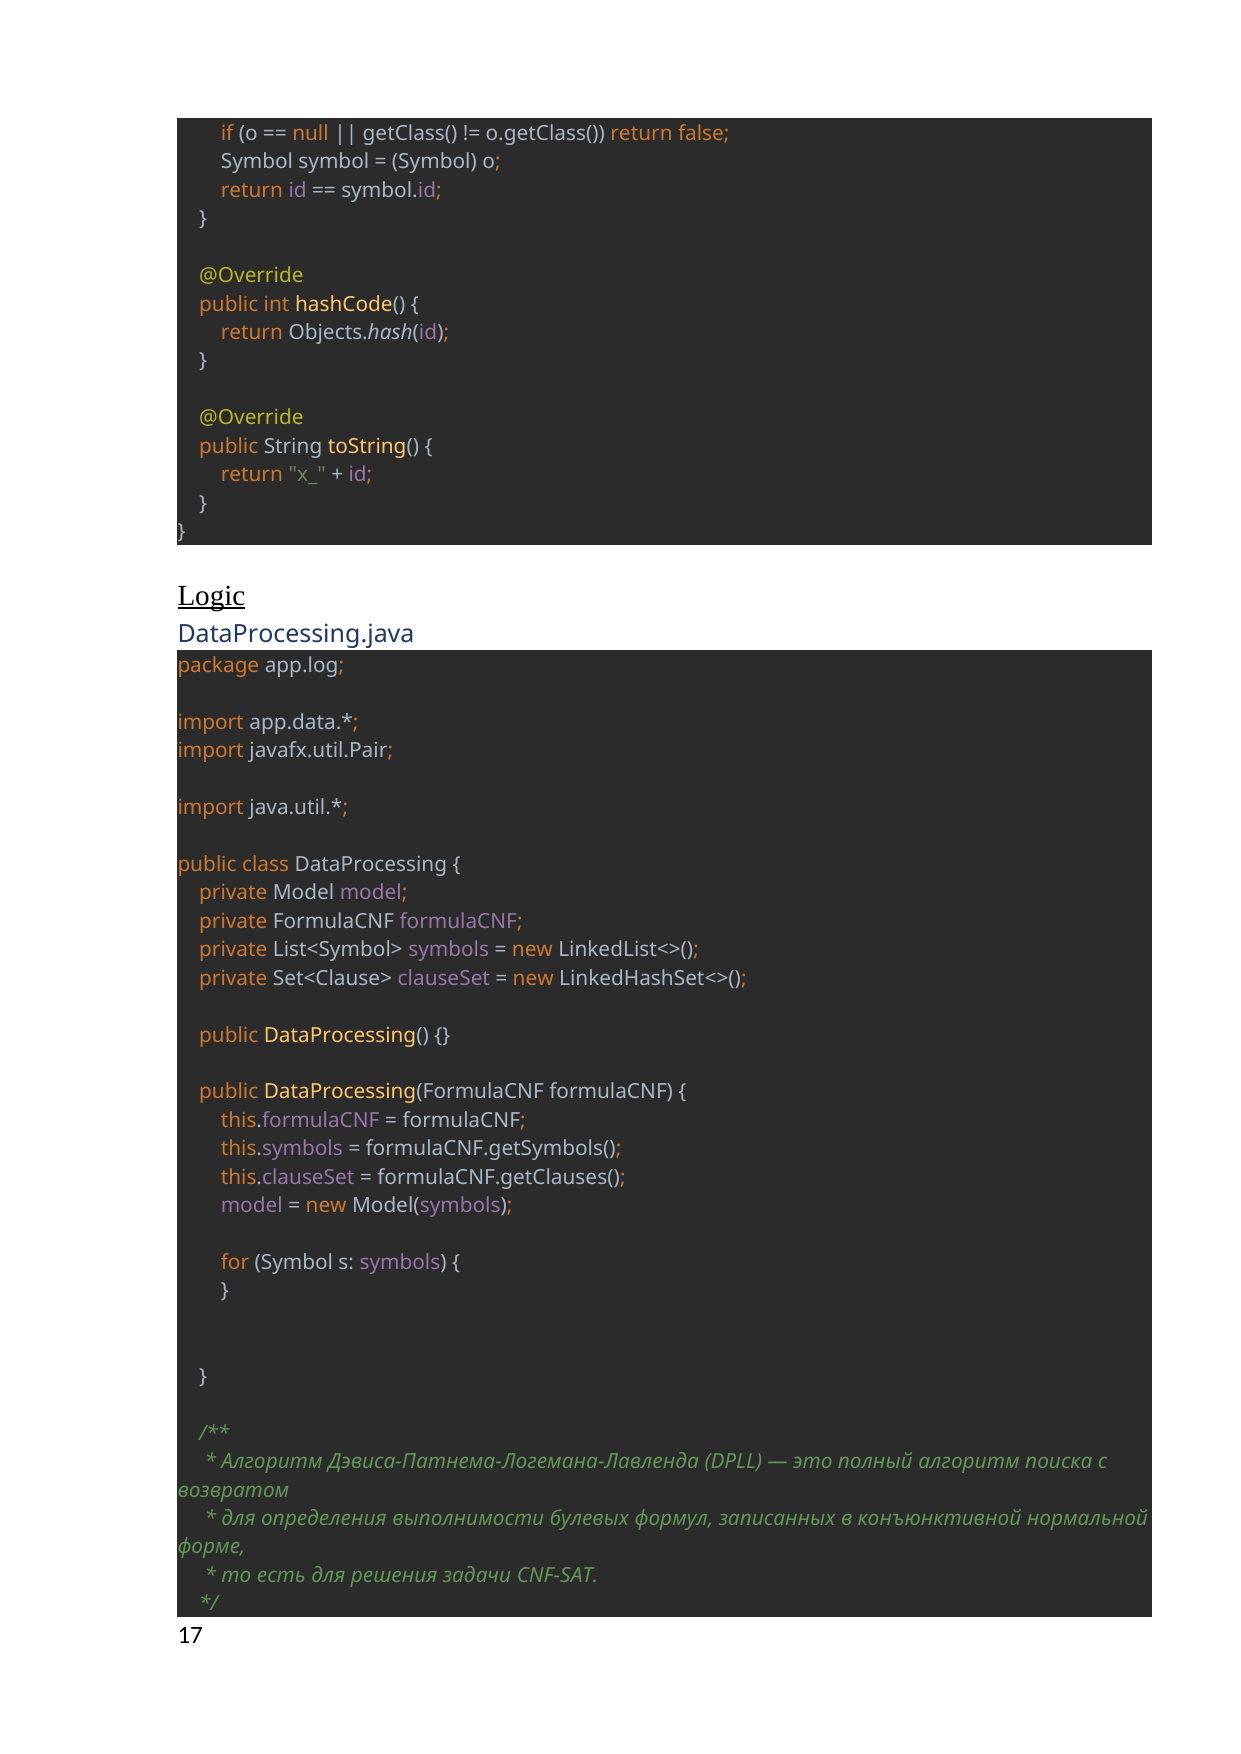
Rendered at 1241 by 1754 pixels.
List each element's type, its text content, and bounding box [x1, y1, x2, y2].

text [177, 650, 1152, 1617]
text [177, 118, 1152, 545]
text Logic [177, 578, 1152, 612]
subtitle DataProcessing.java [177, 616, 1152, 650]
